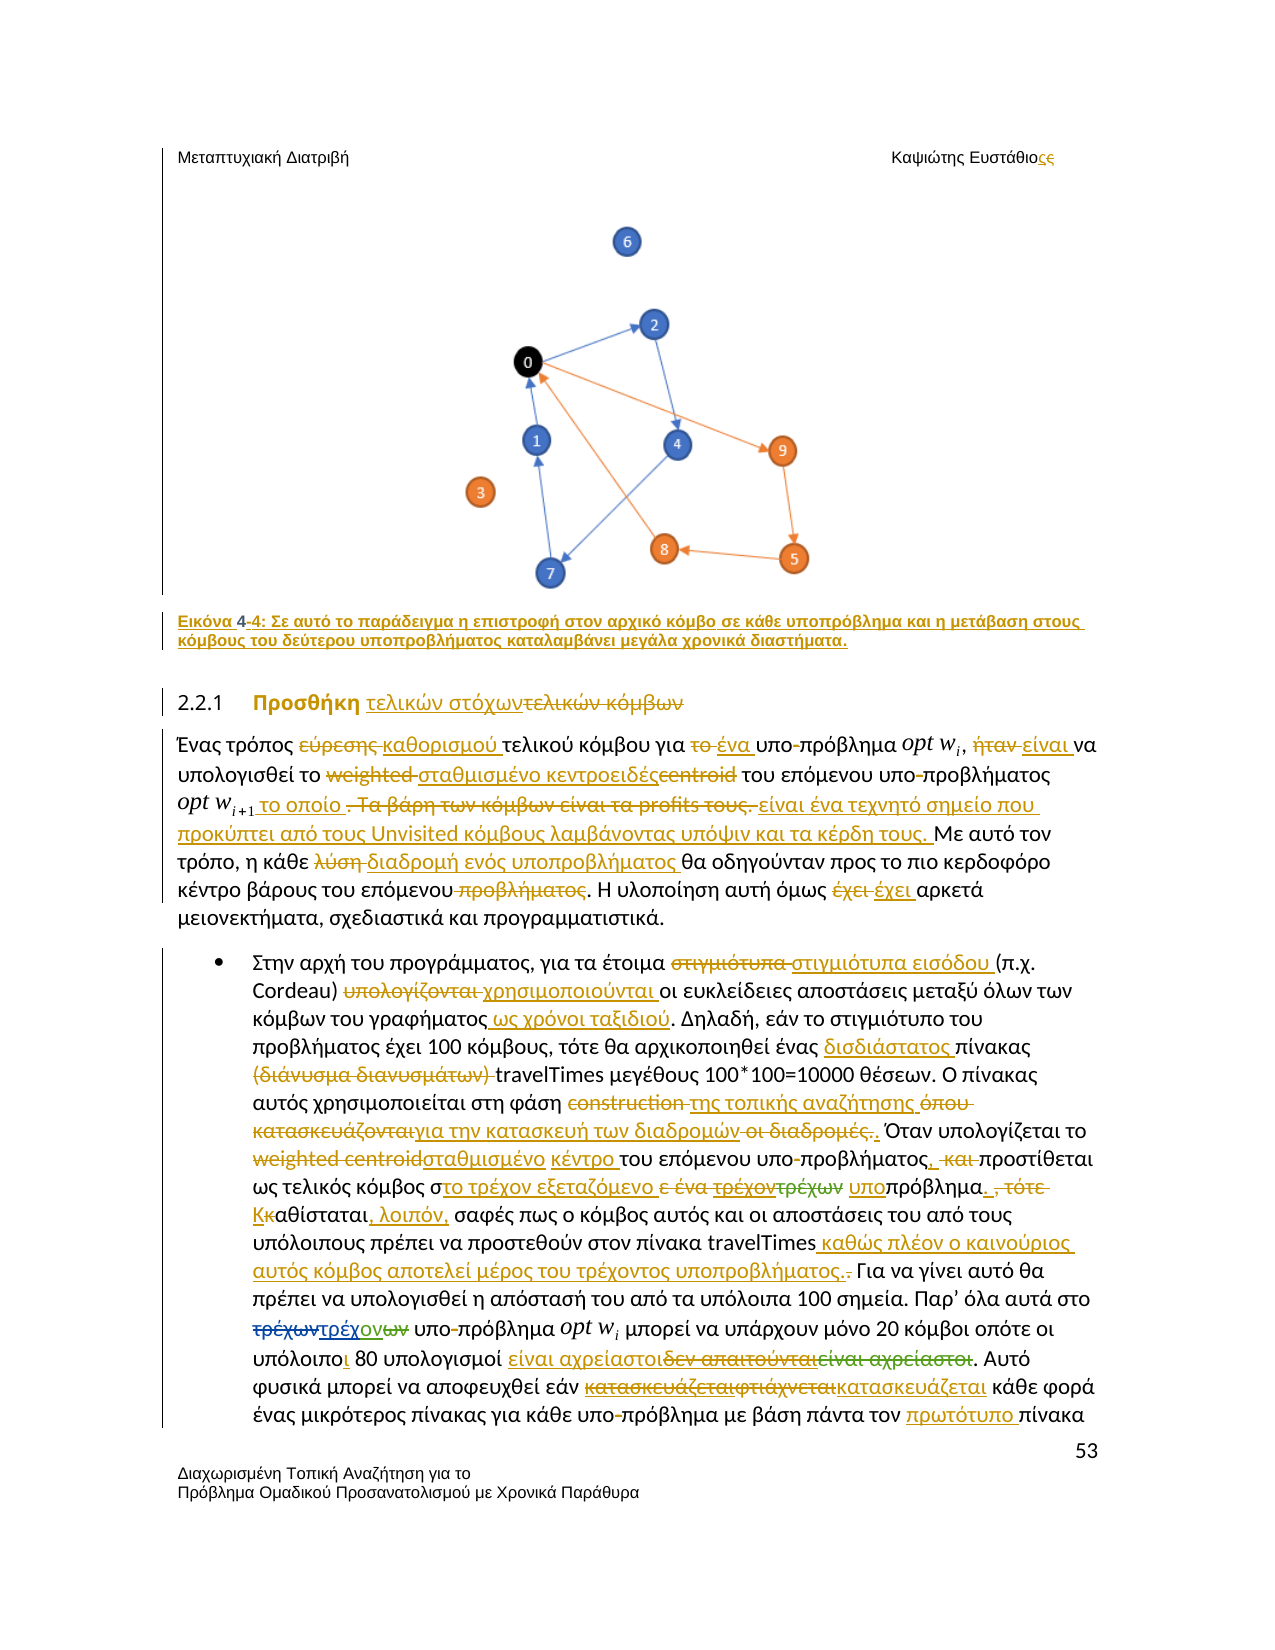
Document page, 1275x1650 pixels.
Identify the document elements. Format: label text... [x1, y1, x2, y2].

text 4 [177, 612, 1098, 650]
text Ένας τρόπος τελικού κόμβου για υποπρόβλημα , να υπολογισθεί το του επόμενου υποπροβλήματος Με αυτό τον τρόπο, η κάθε θα οδηγούνταν προς το πιο κερδοφόρο κέντρο βάρους του επόμενου. Η υλοποίηση αυτή όμως αρκετά μειονεκτήματα, σχεδιαστικά και προγραμματιστικά. [177, 729, 1098, 931]
picture [456, 222, 819, 596]
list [215, 948, 1098, 1428]
subtitle Προσθήκη [177, 688, 1098, 716]
